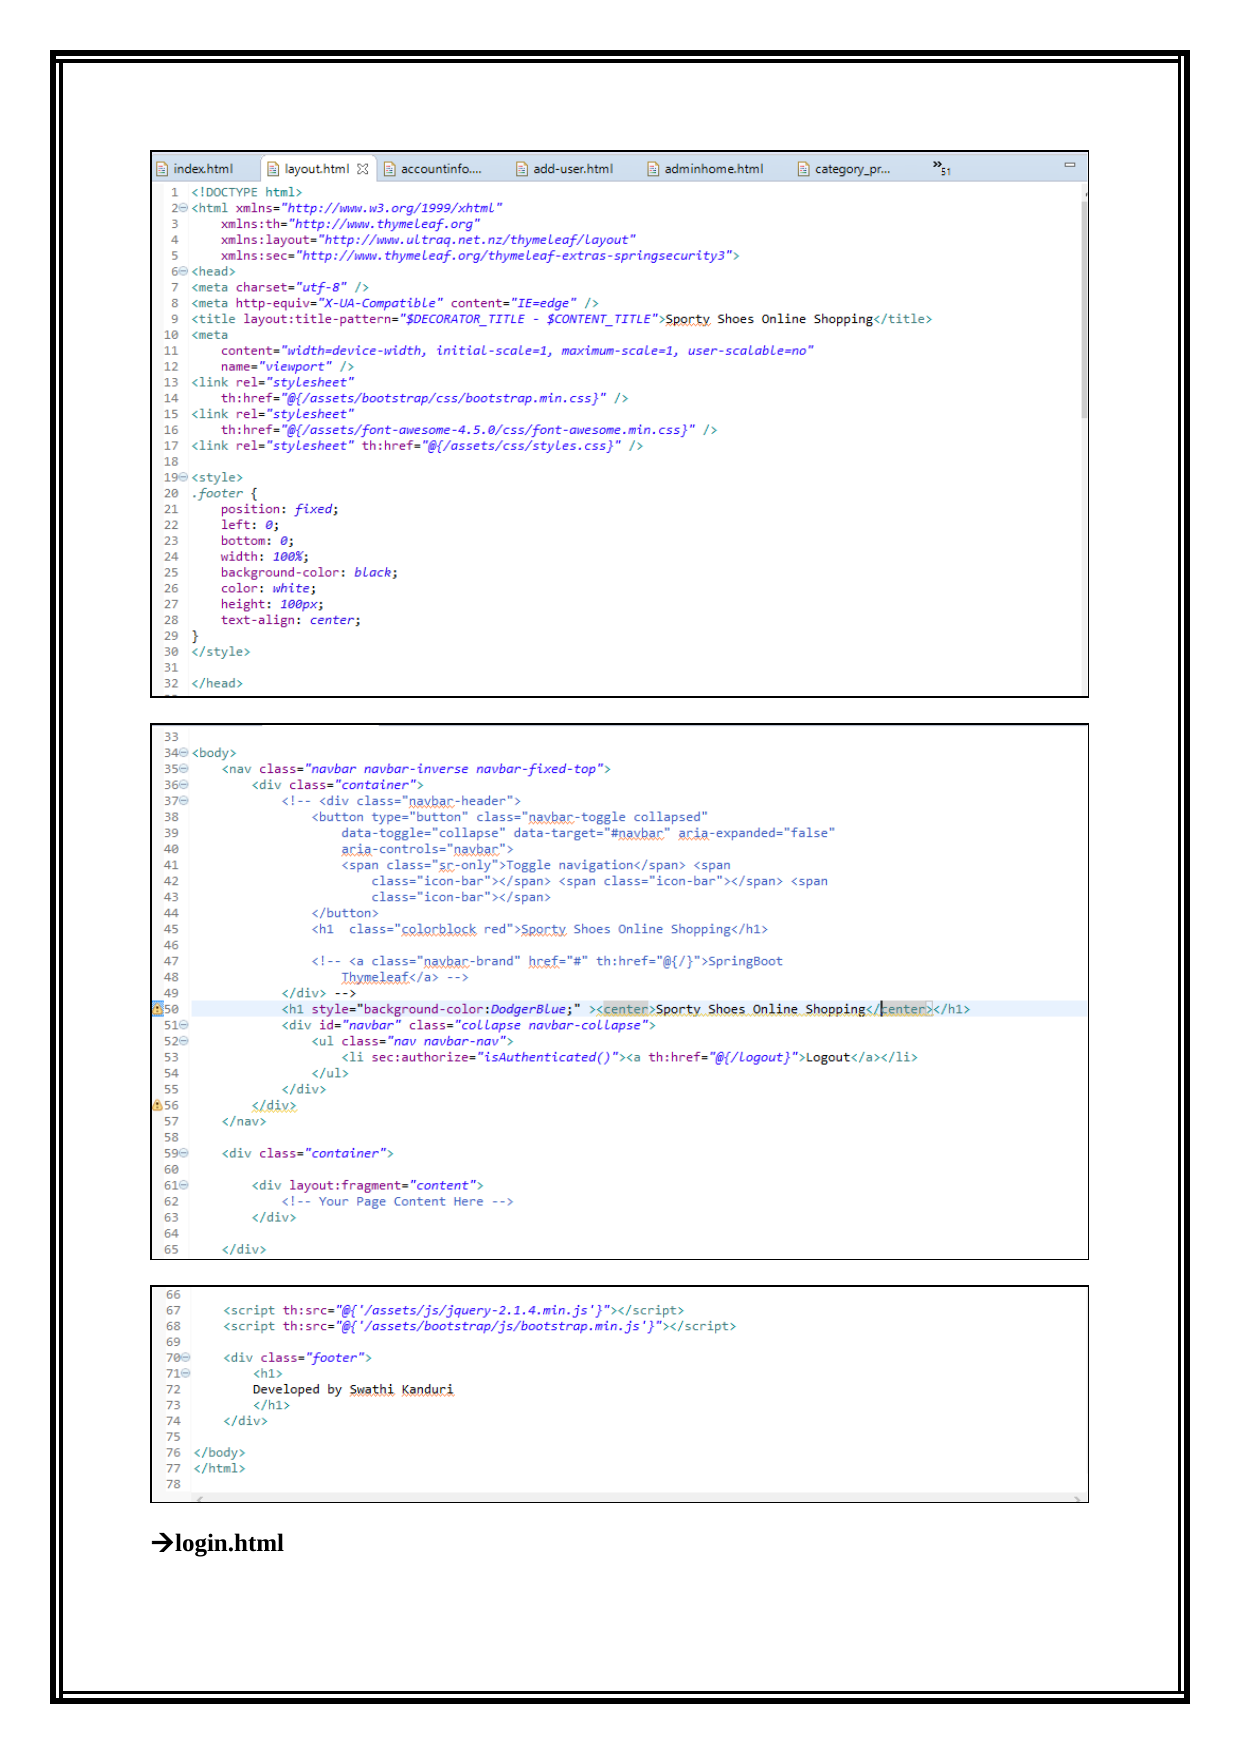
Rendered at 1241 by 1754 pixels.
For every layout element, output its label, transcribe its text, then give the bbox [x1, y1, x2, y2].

picture [152, 725, 1088, 1259]
picture [152, 152, 1088, 696]
text login.html [150, 1528, 1090, 1557]
picture [152, 1287, 1088, 1502]
